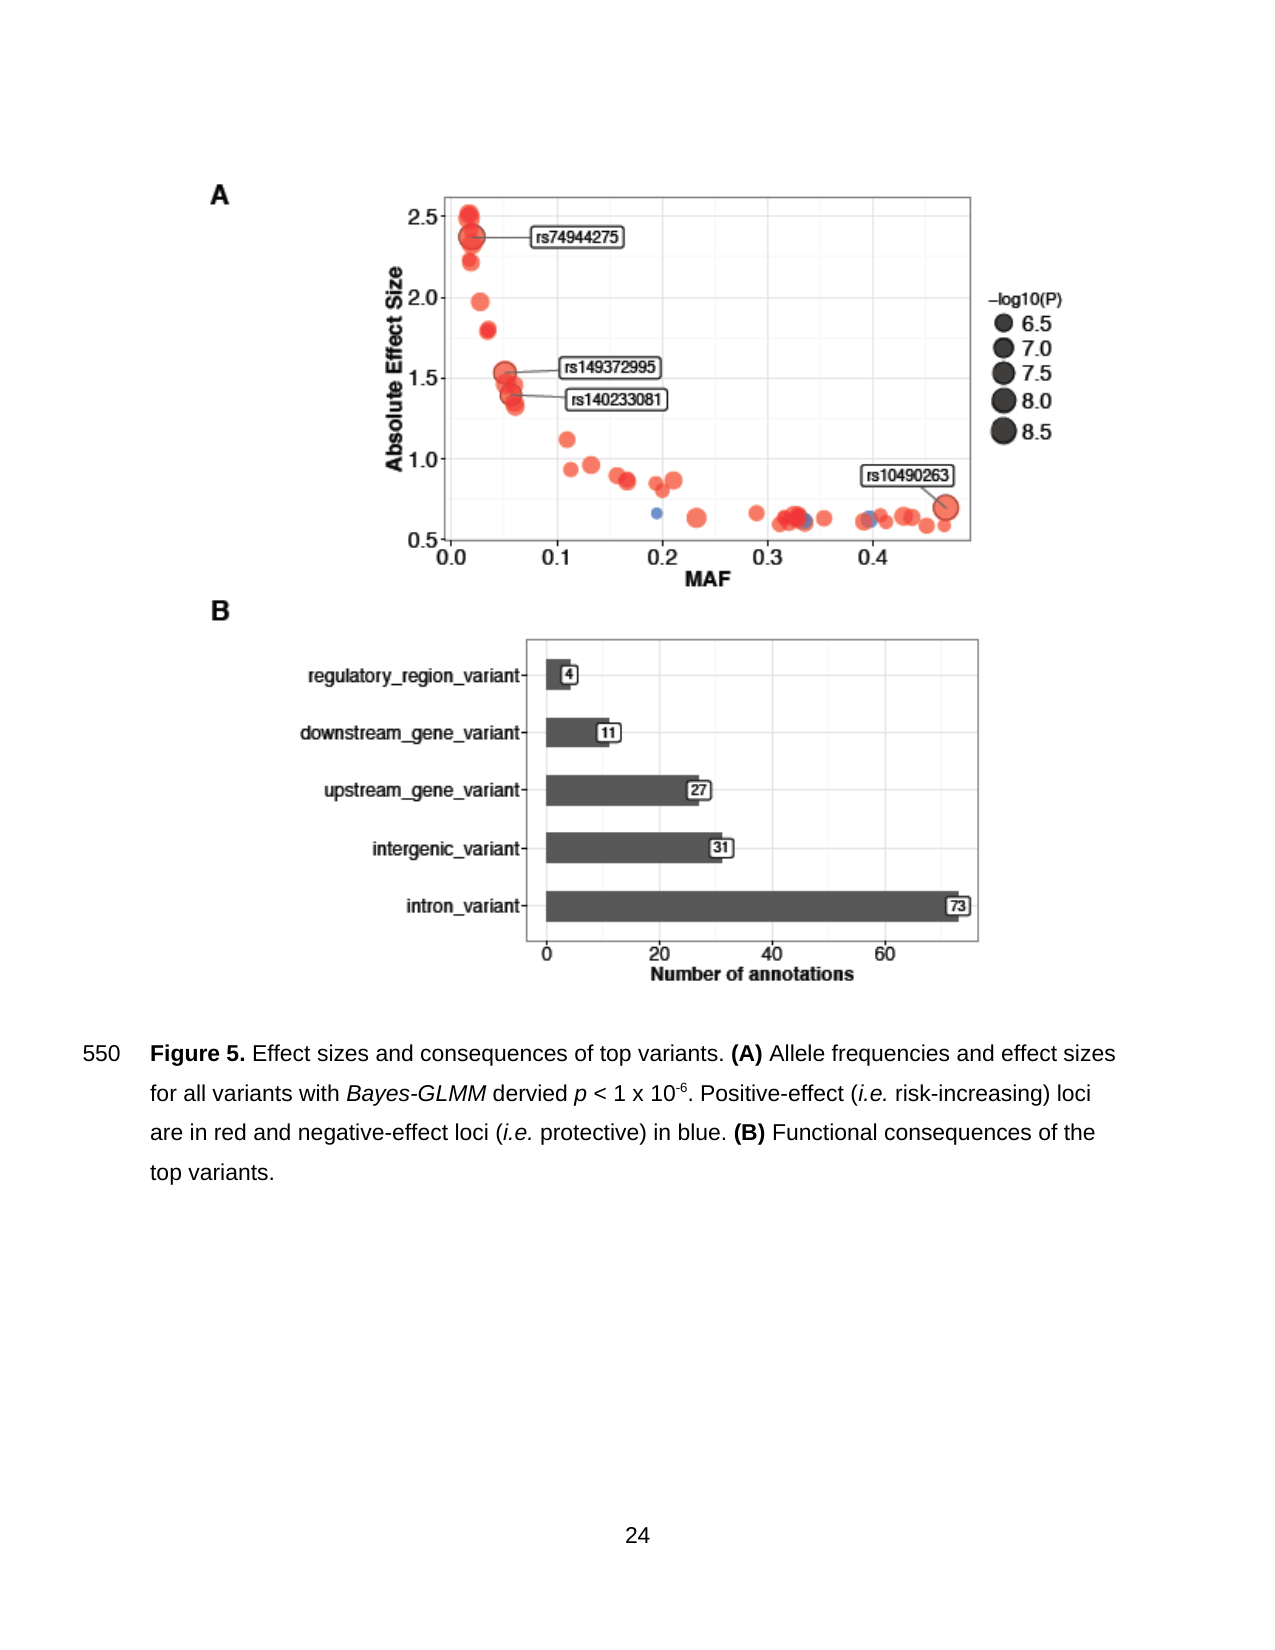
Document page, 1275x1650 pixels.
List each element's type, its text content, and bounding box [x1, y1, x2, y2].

text Figure 5. Effect sizes and consequences of top variants. (A) Allele frequencies and effect sizes for all variants with Bayes-GLMM dervied p < 1 x 10-6. Positive-effect (i.e. risk-increasing) loci are in red and negative-effect loci (i.e. protective) in blue. (B) Functional consequences of the top variants. [150, 1040, 1125, 1185]
picture [183, 150, 1092, 1015]
